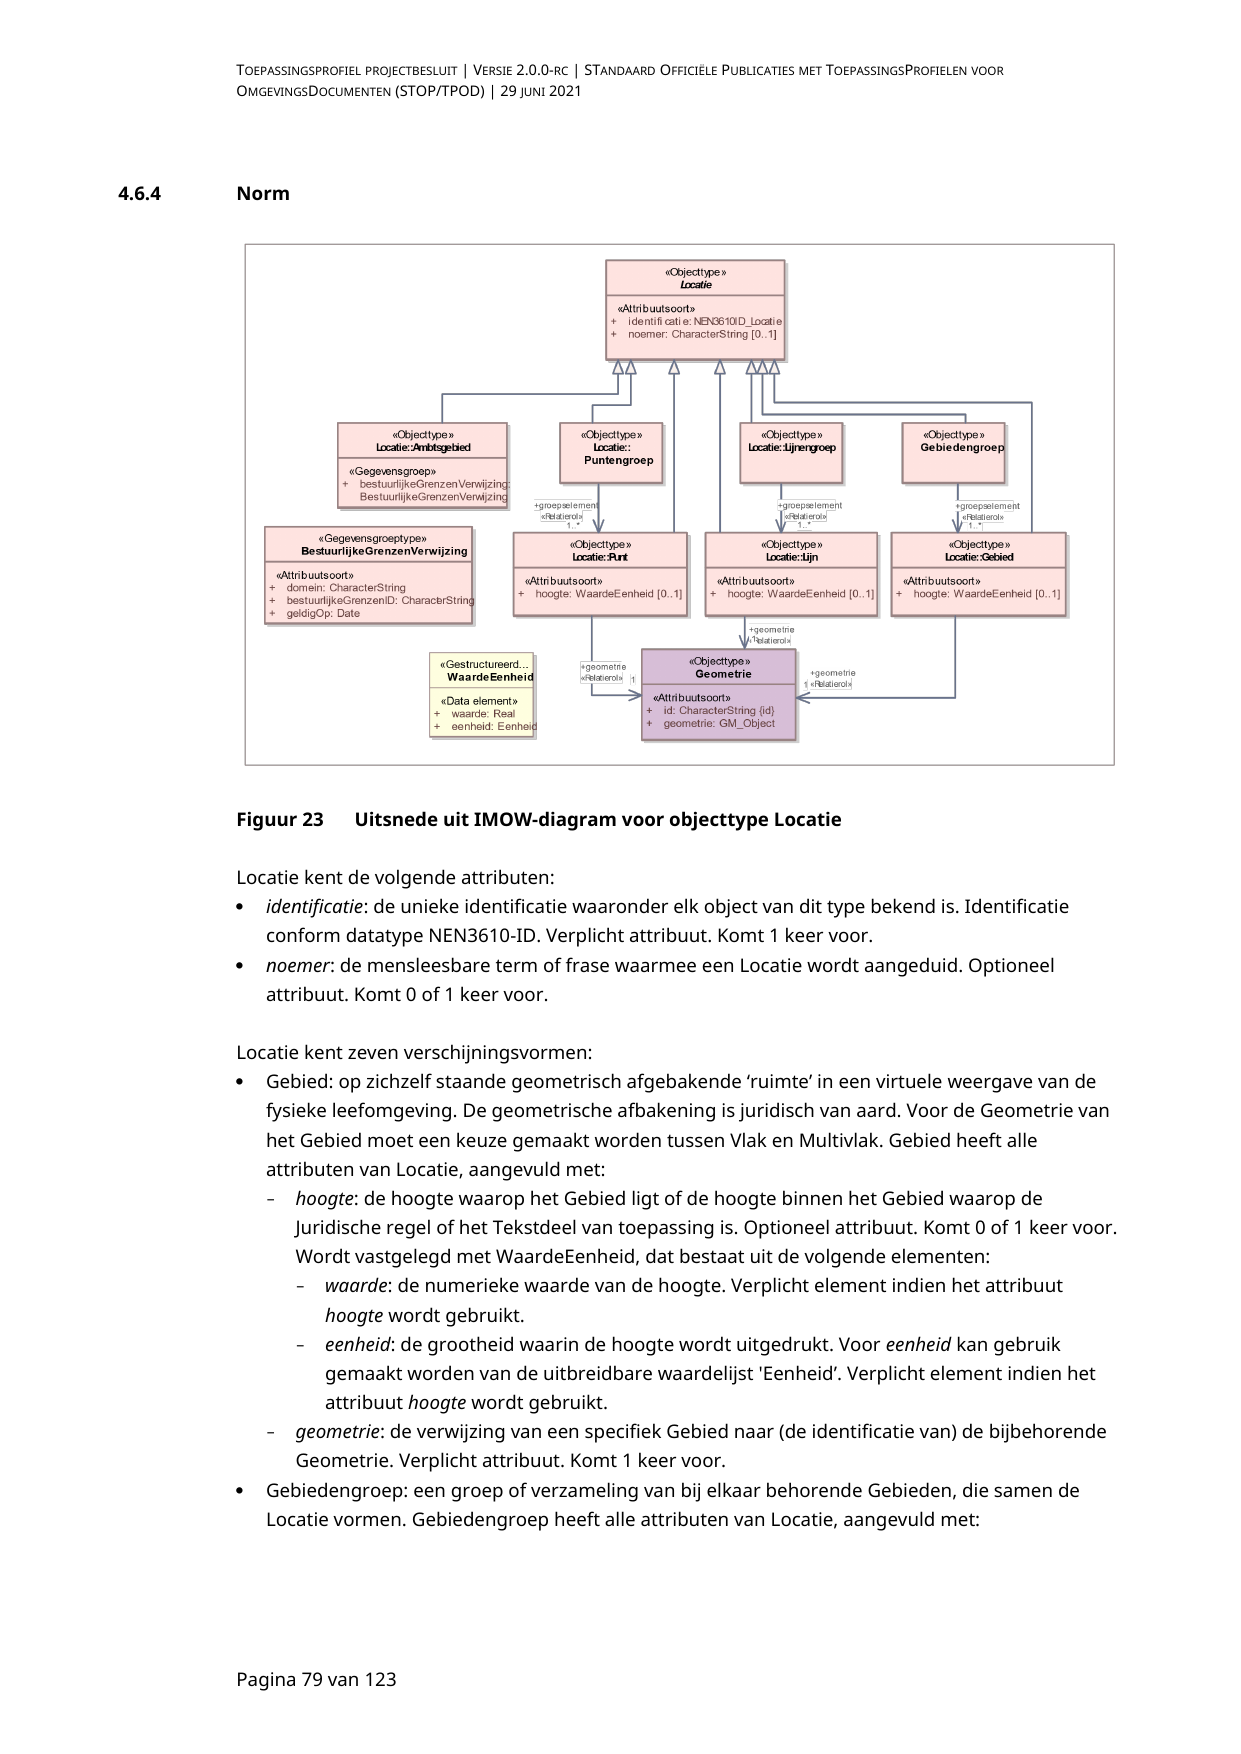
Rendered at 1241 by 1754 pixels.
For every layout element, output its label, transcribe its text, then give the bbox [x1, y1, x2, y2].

text Uitsnede uit IMOW-diagram voor objecttype Locatie [236, 803, 1122, 832]
text waarde: de numerieke waarde van de hoogte. Verplicht element indien het attribuut hoogte wordt gebruikt. [295, 1269, 1122, 1328]
text Gebiedengroep: een groep of verzameling van bij elkaar behorende Gebieden, die samen de Locatie vormen. Gebiedengroep heeft alle attributen van Locatie, aangevuld met: [236, 1474, 1122, 1532]
text hoogte: de hoogte waarop het Gebied ligt of de hoogte binnen het Gebied waarop de Juridische regel of het Tekstdeel van toepassing is. Optioneel attribuut. Komt 0 of 1 keer voor. Wordt vastgelegd met WaardeEenheid, dat bestaat uit de volgende elementen: [266, 1182, 1122, 1269]
text Gebied: op zichzelf staande geometrisch afgebakende ‘ruimte’ in een virtuele weergave van de fysieke leefomgeving. De geometrische afbakening is juridisch van aard. Voor de Geometrie van het Gebied moet een keuze gemaakt worden tussen Vlak en Multivlak. Gebied heeft alle attributen van Locatie, aangevuld met: [236, 1065, 1122, 1182]
text identificatie: de unieke identificatie waaronder elk object van dit type bekend is. Identificatie conform datatype NEN3610-ID. Verplicht attribuut. Komt 1 keer voor. [236, 890, 1122, 949]
picture [236, 235, 1123, 774]
text noemer: de mensleesbare term of frase waarmee een Locatie wordt aangeduid. Optioneel attribuut. Komt 0 of 1 keer voor. [236, 949, 1122, 1007]
subtitle Norm [118, 177, 1122, 206]
text Locatie kent de volgende attributen: [236, 861, 1122, 890]
text geometrie: de verwijzing van een specifiek Gebied naar (de identificatie van) de bijbehorende Geometrie. Verplicht attribuut. Komt 1 keer voor. [266, 1415, 1122, 1474]
text Locatie kent zeven verschijningsvormen: [236, 1036, 1122, 1065]
